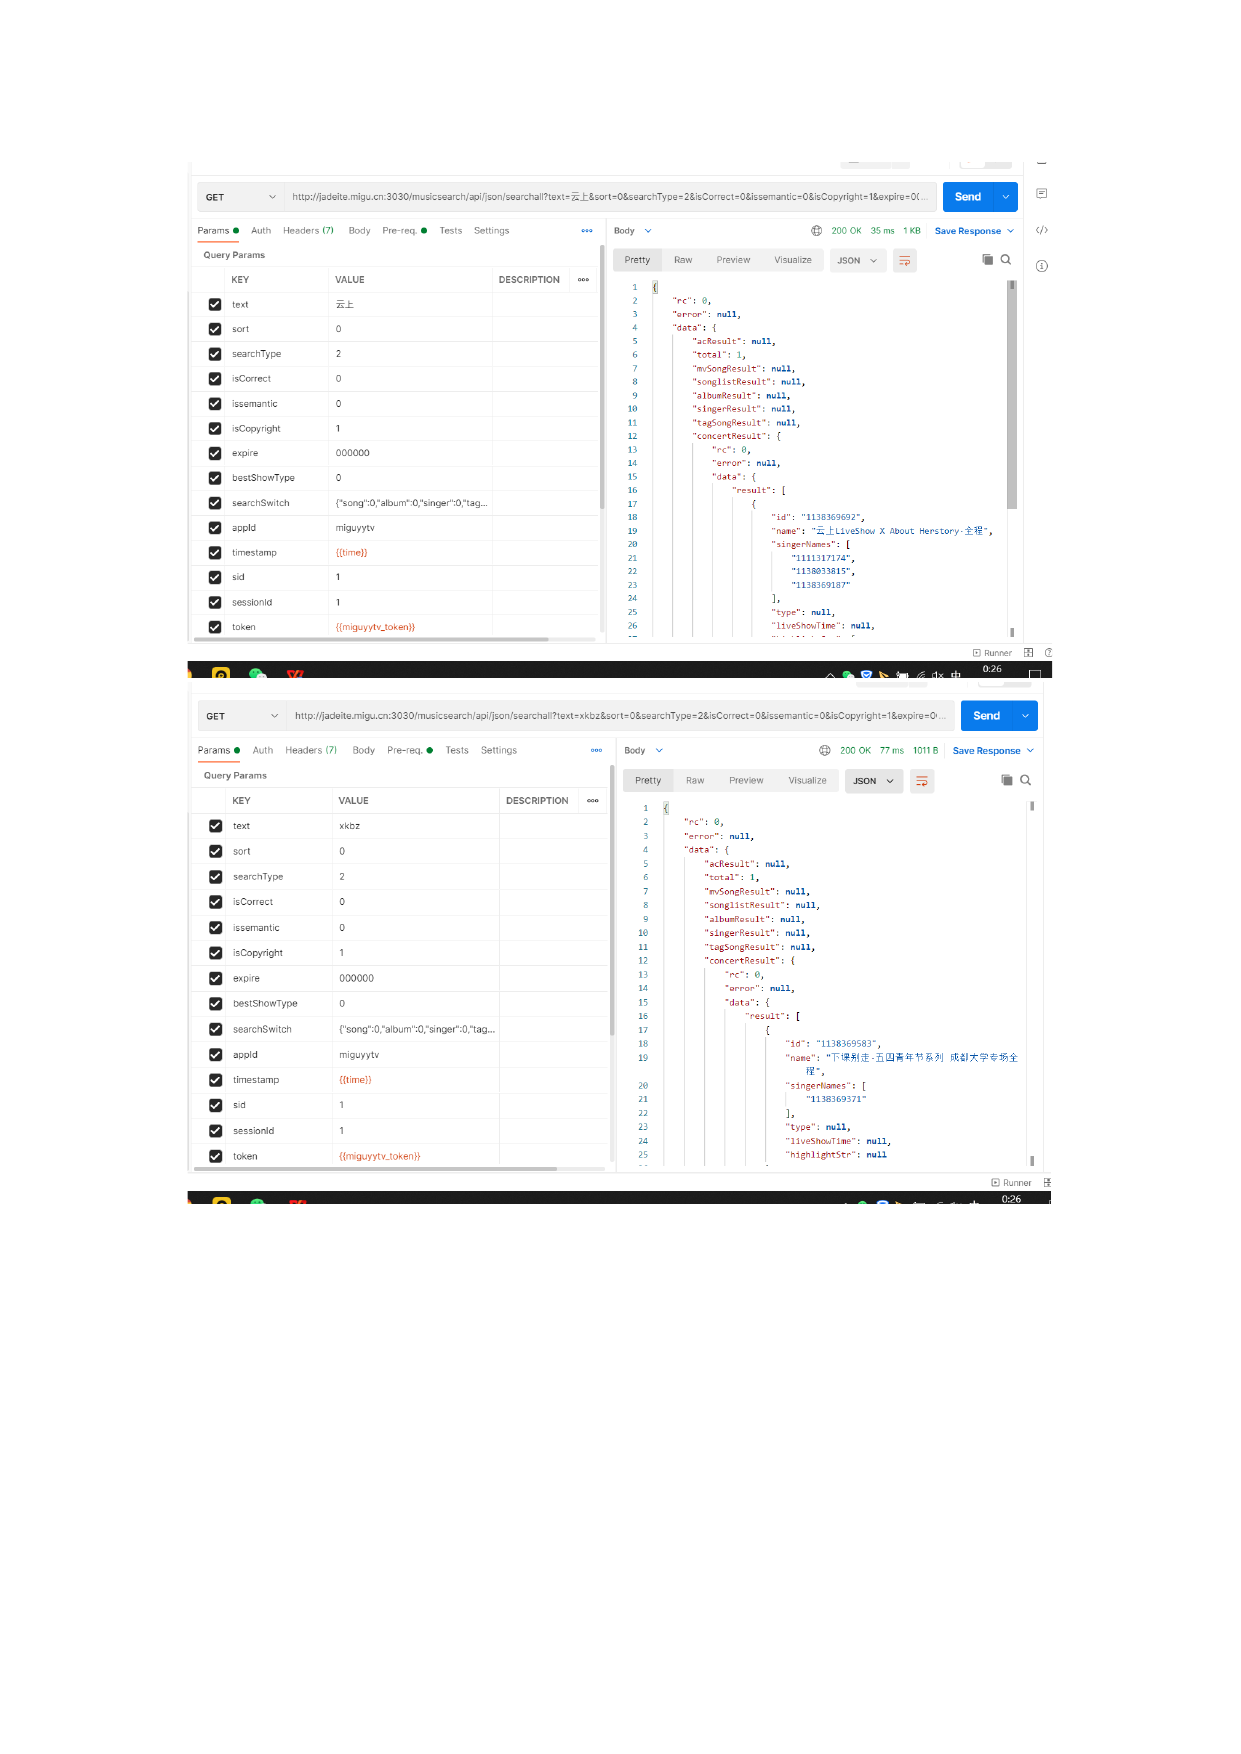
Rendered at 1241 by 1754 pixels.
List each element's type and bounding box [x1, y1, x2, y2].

picture [187, 682, 1051, 1204]
picture [187, 162, 1053, 678]
